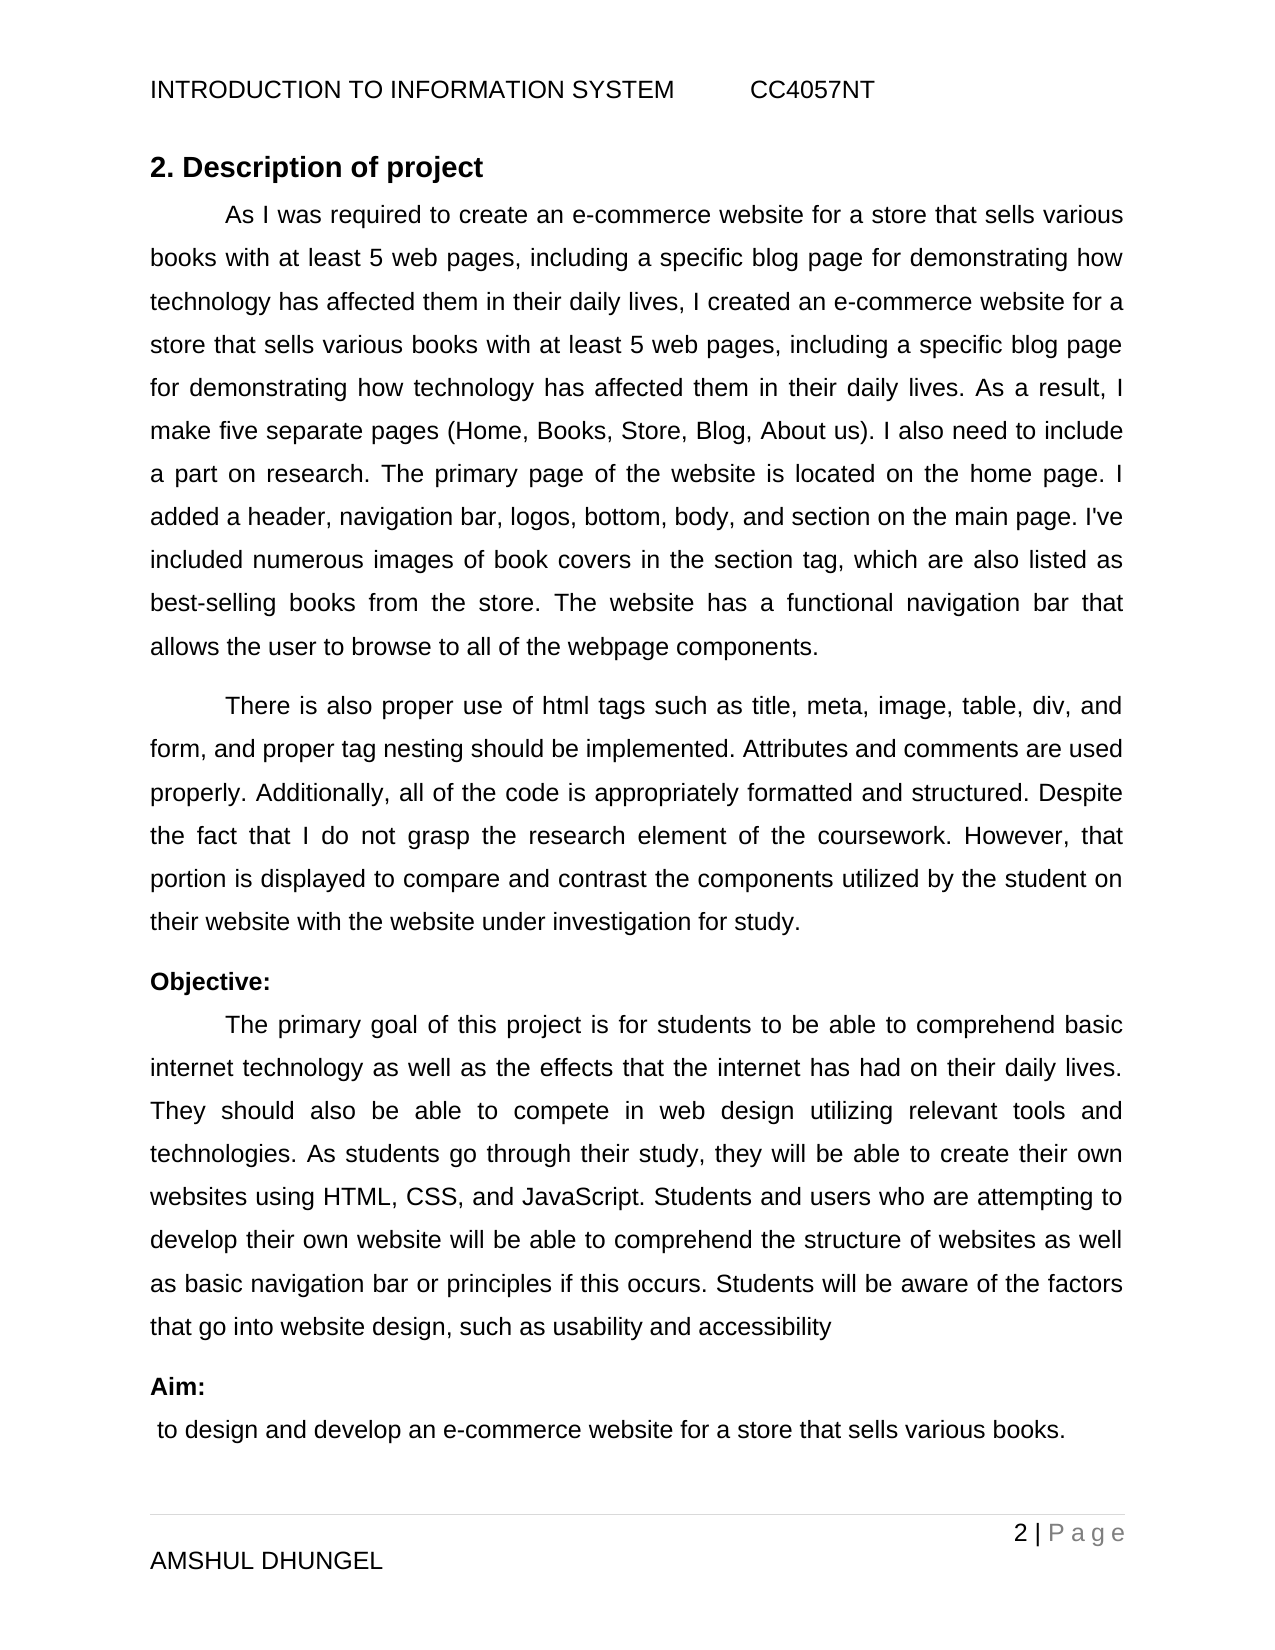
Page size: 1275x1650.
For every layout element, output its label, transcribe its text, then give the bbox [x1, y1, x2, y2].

text The primary goal of this project is for students to be able to comprehend basic internet technology as well as the effects that the internet has had on their daily lives. They should also be able to compete in web design utilizing relevant tools and technologies. As students go through their study, they will be able to create their own websites using HTML, CSS, and JavaScript. Students and users who are attempting to develop their own website will be able to comprehend the structure of websites as well as basic navigation bar or principles if this occurs. Students will be aware of the factors that go into website design, such as usability and accessibility [150, 1010, 1125, 1341]
text to design and develop an e-commerce website for a store that sells various books. [150, 1415, 1125, 1443]
text As I was required to create an e-commerce website for a store that sells various books with at least 5 web pages, including a specific blog page for demonstrating how technology has affected them in their daily lives, I created an e-commerce website for a store that sells various books with at least 5 web pages, including a specific blog page for demonstrating how technology has affected them in their daily lives. As a result, I make five separate pages (Home, Books, Store, Blog, About us). I also need to include a part on research. The primary page of the website is located on the home page. I added a header, navigation bar, logos, bottom, body, and section on the main page. I've included numerous images of book covers in the section tag, which are also listed as best-selling books from the store. The website has a functional navigation bar that allows the user to browse to all of the webpage components. [150, 200, 1125, 660]
subtitle Objective: [150, 967, 1125, 996]
text There is also proper use of html tags such as title, meta, image, table, div, and form, and proper tag nesting should be implemented. Attributes and comments are used properly. Additionally, all of the code is appropriately formatted and structured. Despite the fact that I do not grasp the research element of the coursework. However, that portion is displayed to compare and contrast the components utilized by the student on their website with the website under investigation for study. [150, 691, 1125, 936]
subtitle Aim: [150, 1372, 1125, 1400]
subtitle 2. Description of project [150, 150, 1125, 183]
